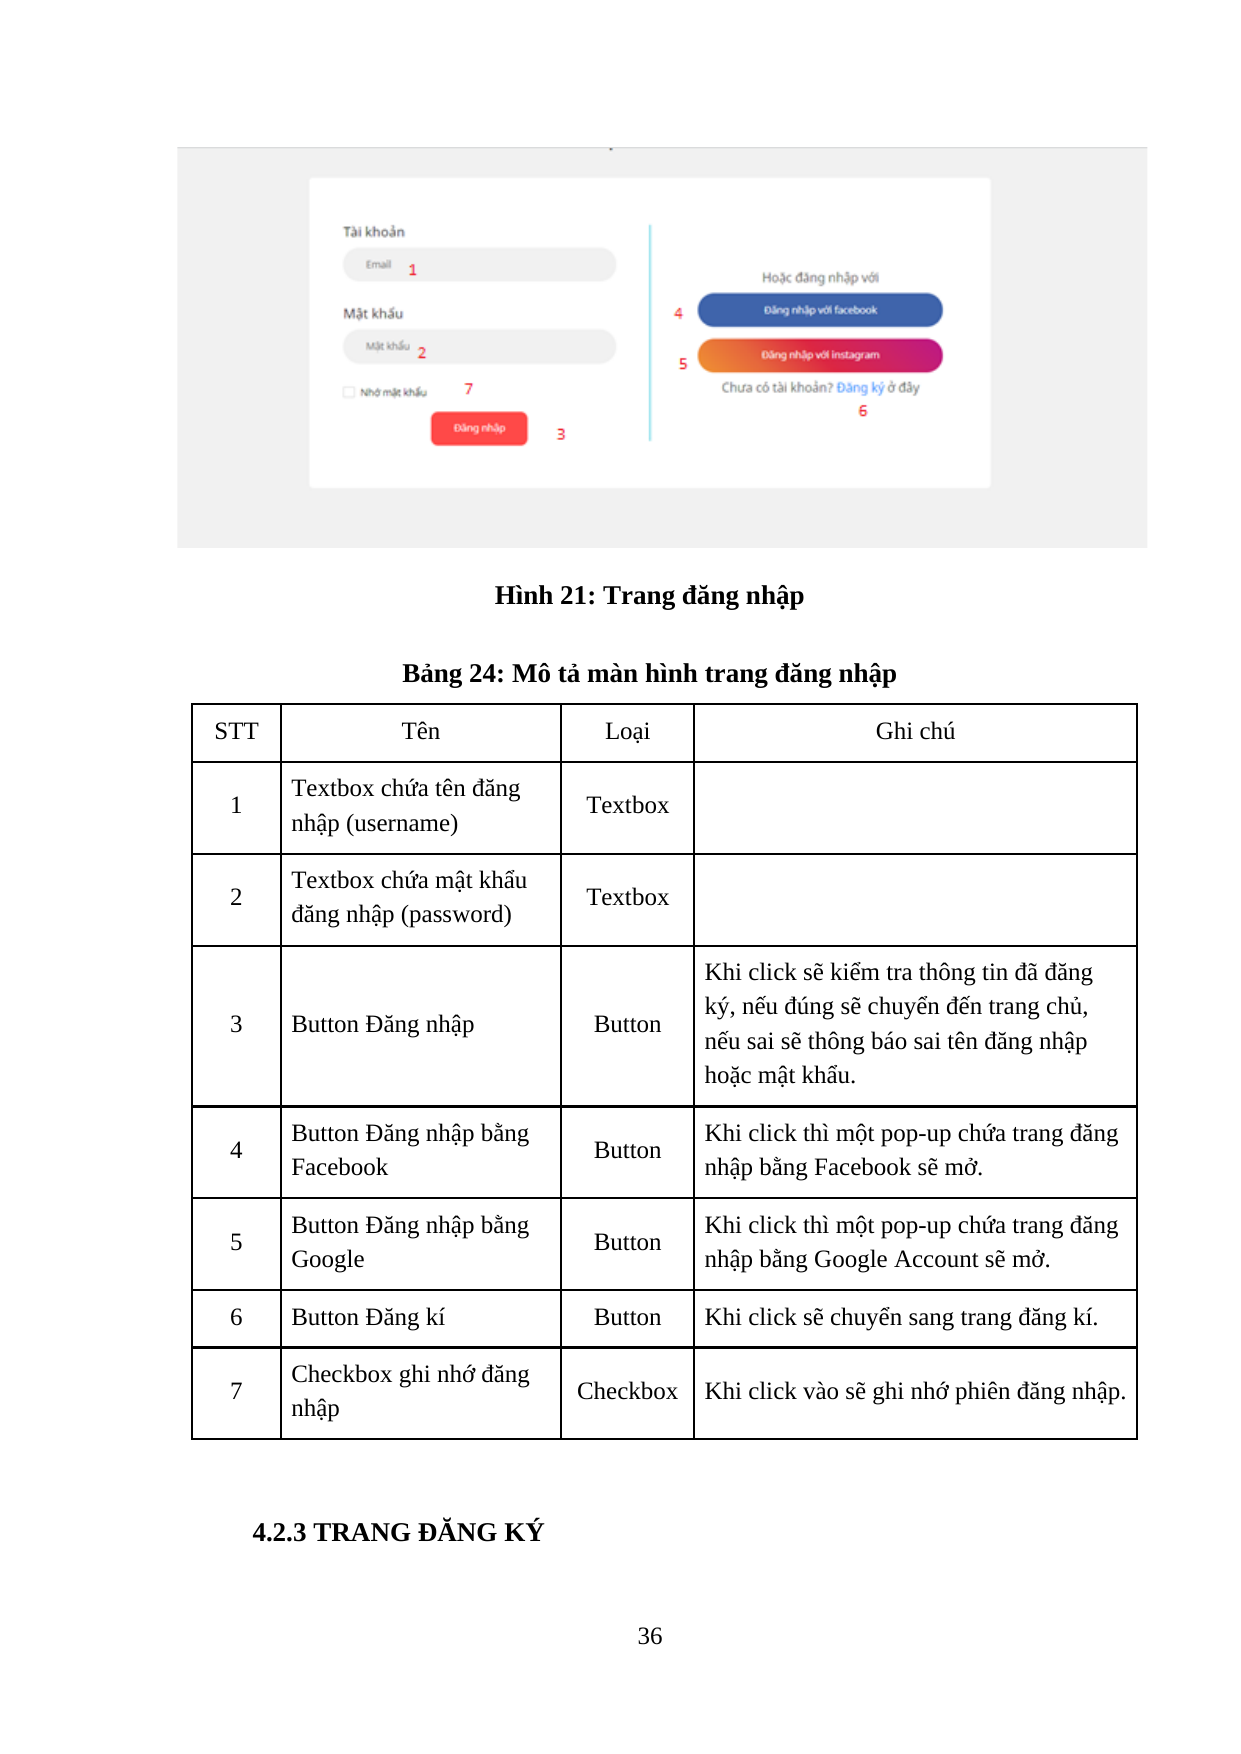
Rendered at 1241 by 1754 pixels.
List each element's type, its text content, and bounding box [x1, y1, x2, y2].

picture [177, 147, 1148, 548]
table_cell Khi click thì một pop-up chứa trang đăng nhập bằng Facebook sẽ mở. [695, 1108, 1136, 1197]
table_cell Checkbox ghi nhớ đăng nhập [282, 1349, 560, 1438]
table_cell Khi click sẽ kiểm tra thông tin đã đăng ký, nếu đúng sẽ chuyển đến trang chủ, nếu sai sẽ thông báo sai tên đăng nhập hoặc mật khẩu. [695, 947, 1136, 1105]
table_cell Button [562, 947, 693, 1105]
table_cell Khi click vào sẽ ghi nhớ phiên đăng nhập. [695, 1349, 1136, 1438]
table_header Tên [282, 705, 560, 761]
table_cell 5 [193, 1199, 280, 1289]
table_cell Textbox chứa mật khẩu đăng nhập (password) [282, 855, 560, 944]
table_header STT [193, 705, 280, 761]
table_cell Khi click thì một pop-up chứa trang đăng nhập bằng Google Account sẽ mở. [695, 1199, 1136, 1289]
table_cell Textbox [562, 763, 693, 853]
table_cell 3 [193, 947, 280, 1105]
table_cell 4 [193, 1108, 280, 1197]
text Hình 21: Trang đăng nhập [177, 579, 1122, 610]
table_cell Button Đăng nhập bằng Facebook [282, 1108, 560, 1197]
table_cell Button [562, 1108, 693, 1197]
table_cell Khi click sẽ chuyển sang trang đăng kí. [695, 1291, 1136, 1346]
table_cell Checkbox [562, 1349, 693, 1438]
table_cell [695, 855, 1136, 944]
table_cell 2 [193, 855, 280, 944]
table_cell Button Đăng nhập [282, 947, 560, 1105]
table_cell Button Đăng kí [282, 1291, 560, 1346]
table_cell Button [562, 1199, 693, 1289]
table_header Ghi chú [695, 705, 1136, 761]
table_cell 6 [193, 1291, 280, 1346]
table_header Loại [562, 705, 693, 761]
subtitle 4.2.3 TRANG ĐĂNG KÝ [177, 1516, 1122, 1547]
table_cell Button [562, 1291, 693, 1346]
table_cell 7 [193, 1349, 280, 1438]
table_cell 1 [193, 763, 280, 853]
table_cell Button Đăng nhập bằng Google [282, 1199, 560, 1289]
table_cell Textbox [562, 855, 693, 944]
text Bảng 24: Mô tả màn hình trang đăng nhập [177, 657, 1122, 688]
table_cell Textbox chứa tên đăng nhập (username) [282, 763, 560, 853]
table_cell [695, 763, 1136, 853]
